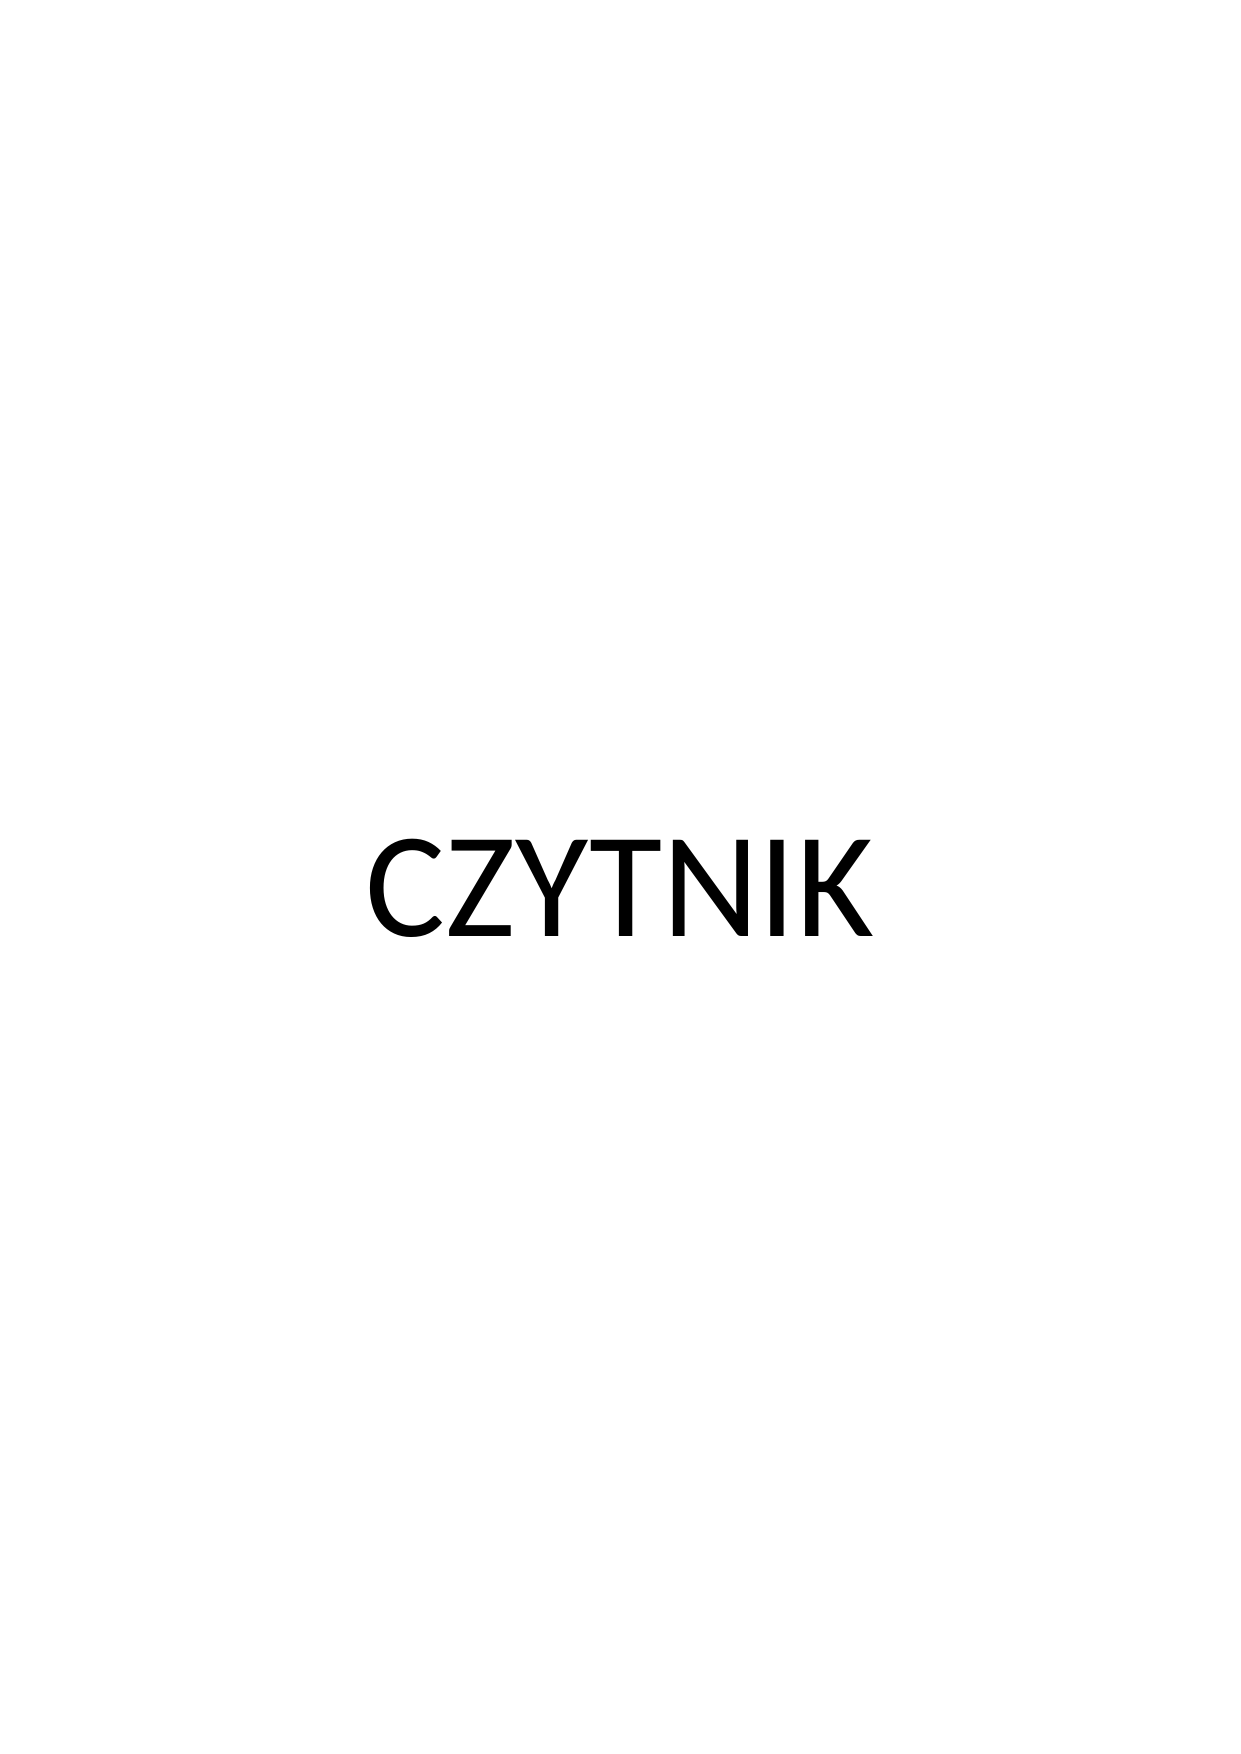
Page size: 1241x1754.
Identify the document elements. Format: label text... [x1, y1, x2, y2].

text CZYTNIK [148, 791, 1093, 974]
